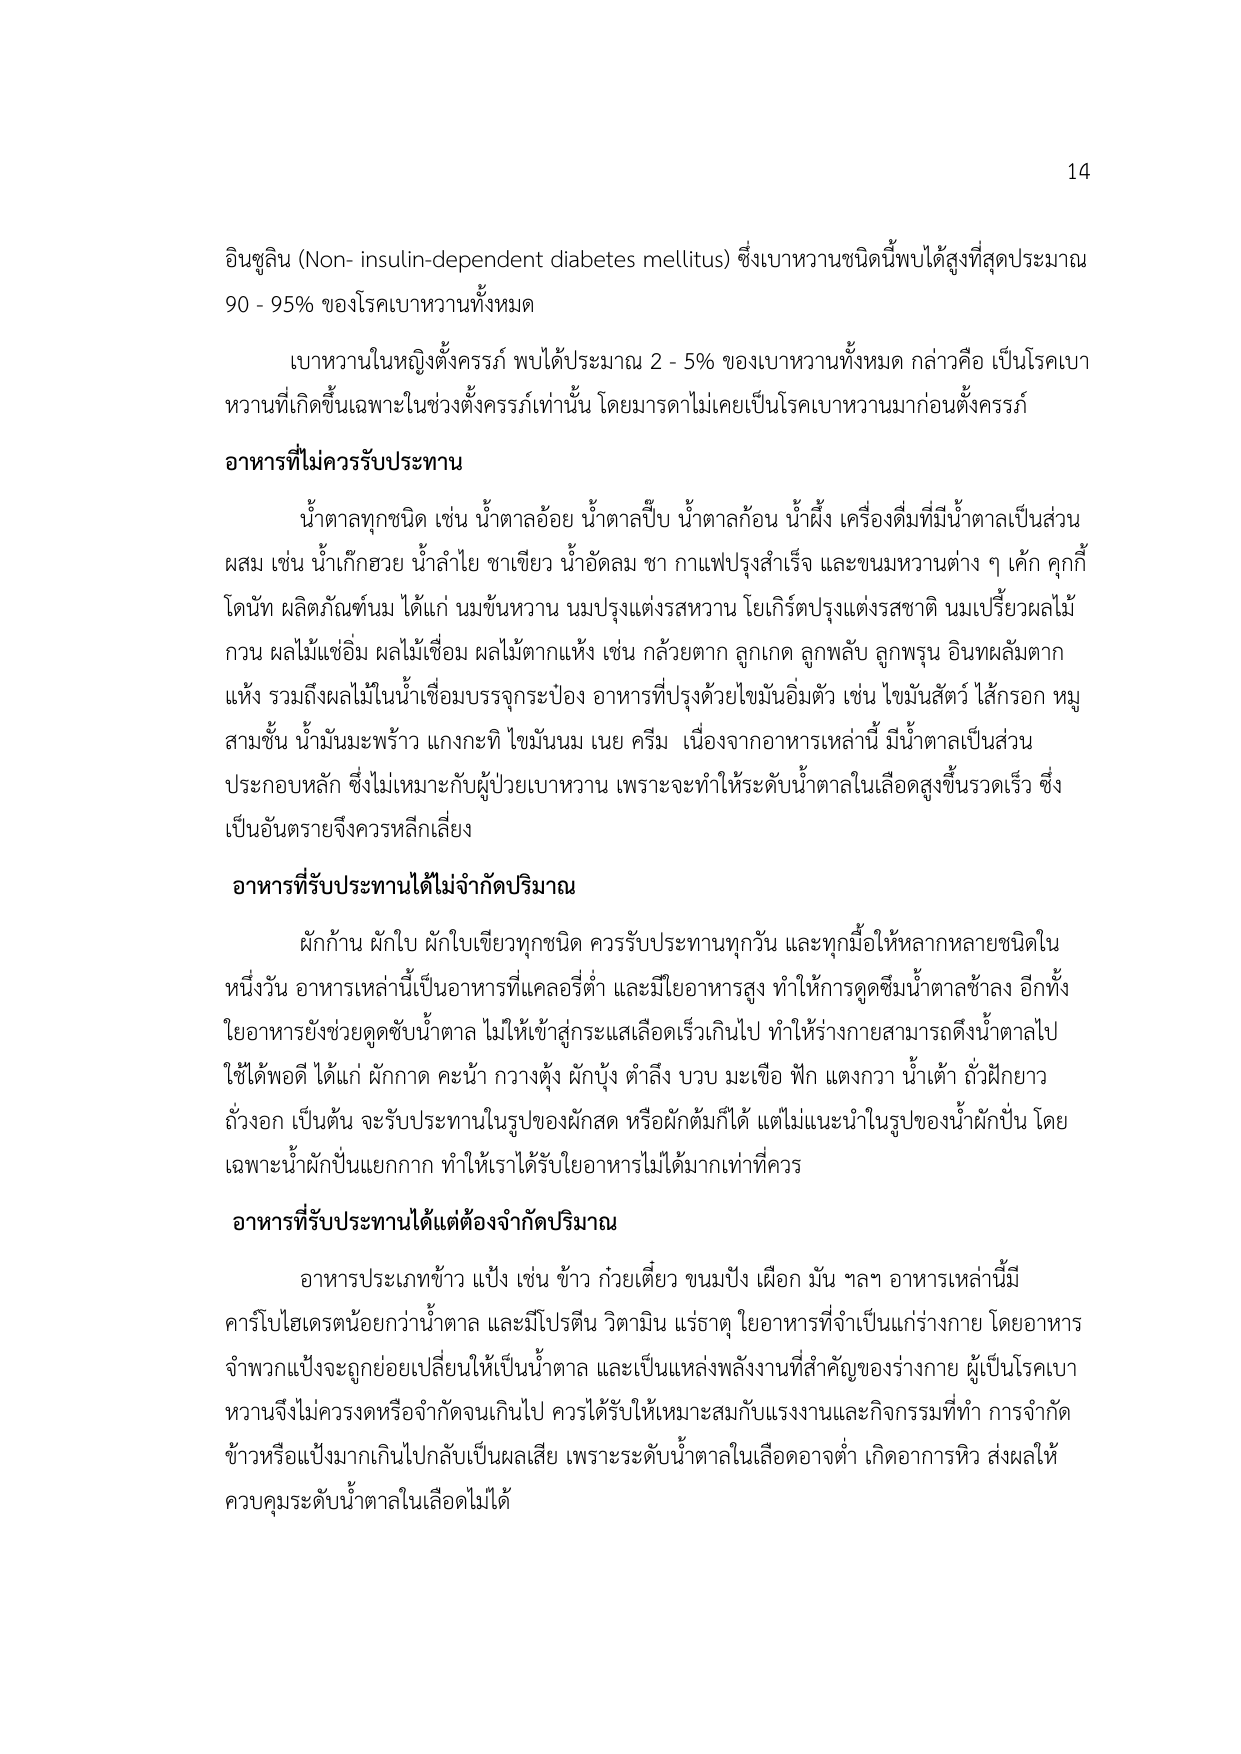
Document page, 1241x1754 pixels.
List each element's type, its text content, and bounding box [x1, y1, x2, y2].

text อาหารที่ไม่ควรรับประทาน [225, 441, 1090, 486]
text เบาหวานในหญิงตั้งครรภ์ พบได้ประมาณ 2 - 5% ของเบาหวานทั้งหมด กล่าวคือ เป็นโรคเบาหวานที่เกิดขึ้นเฉพาะในช่วงตั้งครรภ์เท่านั้น โดยมารดาไม่เคยเป็นโรคเบาหวานมาก่อนตั้งครรภ์ [225, 340, 1090, 429]
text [225, 239, 1090, 327]
text น้ำตาลทุกชนิด เช่น น้ำตาลอ้อย น้ำตาลปี๊บ น้ำตาลก้อน น้ำผึ้ง เครื่องดื่มที่มีน้ำตาลเป็นส่วนผสม เช่น น้ำเก๊กฮวย น้ำลำไย ชาเขียว น้ำอัดลม ชา กาแฟปรุงสำเร็จ และขนมหวานต่าง ๆ เค้ก คุกกี้ โดนัท ผลิตภัณฑ์นม ได้แก่ นมข้นหวาน นมปรุงแต่งรสหวาน โยเกิร์ตปรุงแต่งรสชาติ นมเปรี้ยวผลไม้กวน ผลไม้แช่อิ่ม ผลไม้เชื่อม ผลไม้ตากแห้ง เช่น กล้วยตาก ลูกเกด ลูกพลับ ลูกพรุน อินทผลัมตากแห้ง รวมถึงผลไม้ในน้ำเชื่อมบรรจุกระป๋อง อาหารที่ปรุงด้วยไขมันอิ่มตัว เช่น ไขมันสัตว์ ไส้กรอก หมูสามชั้น น้ำมันมะพร้าว แกงกะทิ ไขมันนม เนย ครีม เนื่องจากอาหารเหล่านี้ มีน้ำตาลเป็นส่วนประกอบหลัก ซึ่งไม่เหมาะกับผู้ป่วยเบาหวาน เพราะจะทำให้ระดับน้ำตาลในเลือดสูงขึ้นรวดเร็ว ซึ่งเป็นอันตรายจึงควรหลีกเลี่ยง [225, 498, 1090, 853]
text ผักก้าน ผักใบ ผักใบเขียวทุกชนิด ควรรับประทานทุกวัน และทุกมื้อให้หลากหลายชนิดในหนึ่งวัน อาหารเหล่านี้เป็นอาหารที่แคลอรี่ต่ำ และมีใยอาหารสูง ทำให้การดูดซึมน้ำตาลช้าลง อีกทั้งใยอาหารยังช่วยดูดซับน้ำตาล ไม่ให้เข้าสู่กระแสเลือดเร็วเกินไป ทำให้ร่างกายสามารถดึงน้ำตาลไปใช้ได้พอดี ได้แก่ ผักกาด คะน้า กวางตุ้ง ผักบุ้ง ตำลึง บวบ มะเขือ ฟัก แตงกวา น้ำเต้า ถั่วฝักยาว ถั่วงอก เป็นต้น จะรับประทานในรูปของผักสด หรือผักต้มก็ได้ แต่ไม่แนะนำในรูปของน้ำผักปั่น โดยเฉพาะน้ำผักปั่นแยกกาก ทำให้เราได้รับใยอาหารไม่ได้มากเท่าที่ควร [225, 922, 1090, 1189]
text อาหารประเภทข้าว แป้ง เช่น ข้าว ก๋วยเตี๋ยว ขนมปัง เผือก มัน ฯลฯ อาหารเหล่านี้มีคาร์โบไฮเดรตน้อยกว่าน้ำตาล และมีโปรตีน วิตามิน แร่ธาตุ ใยอาหารที่จำเป็นแก่ร่างกาย โดยอาหารจำพวกแป้งจะถูกย่อยเปลี่ยนให้เป็นน้ำตาล และเป็นแหล่งพลังงานที่สำคัญของร่างกาย ผู้เป็นโรคเบาหวานจึงไม่ควรงดหรือจำกัดจนเกินไป ควรได้รับให้เหมาะสมกับแรงงานและกิจกรรมที่ทำ การจำกัดข้าวหรือแป้งมากเกินไปกลับเป็นผลเสีย เพราะระดับน้ำตาลในเลือดอาจต่ำ เกิดอาการหิว ส่งผลให้ควบคุมระดับน้ำตาลในเลือดไม่ได้ [225, 1258, 1090, 1524]
text อาหารที่รับประทานได้แต่ต้องจำกัดปริมาณ [225, 1201, 1090, 1246]
text อาหารที่รับประทานได้ไม่จำกัดปริมาณ [225, 866, 1090, 910]
